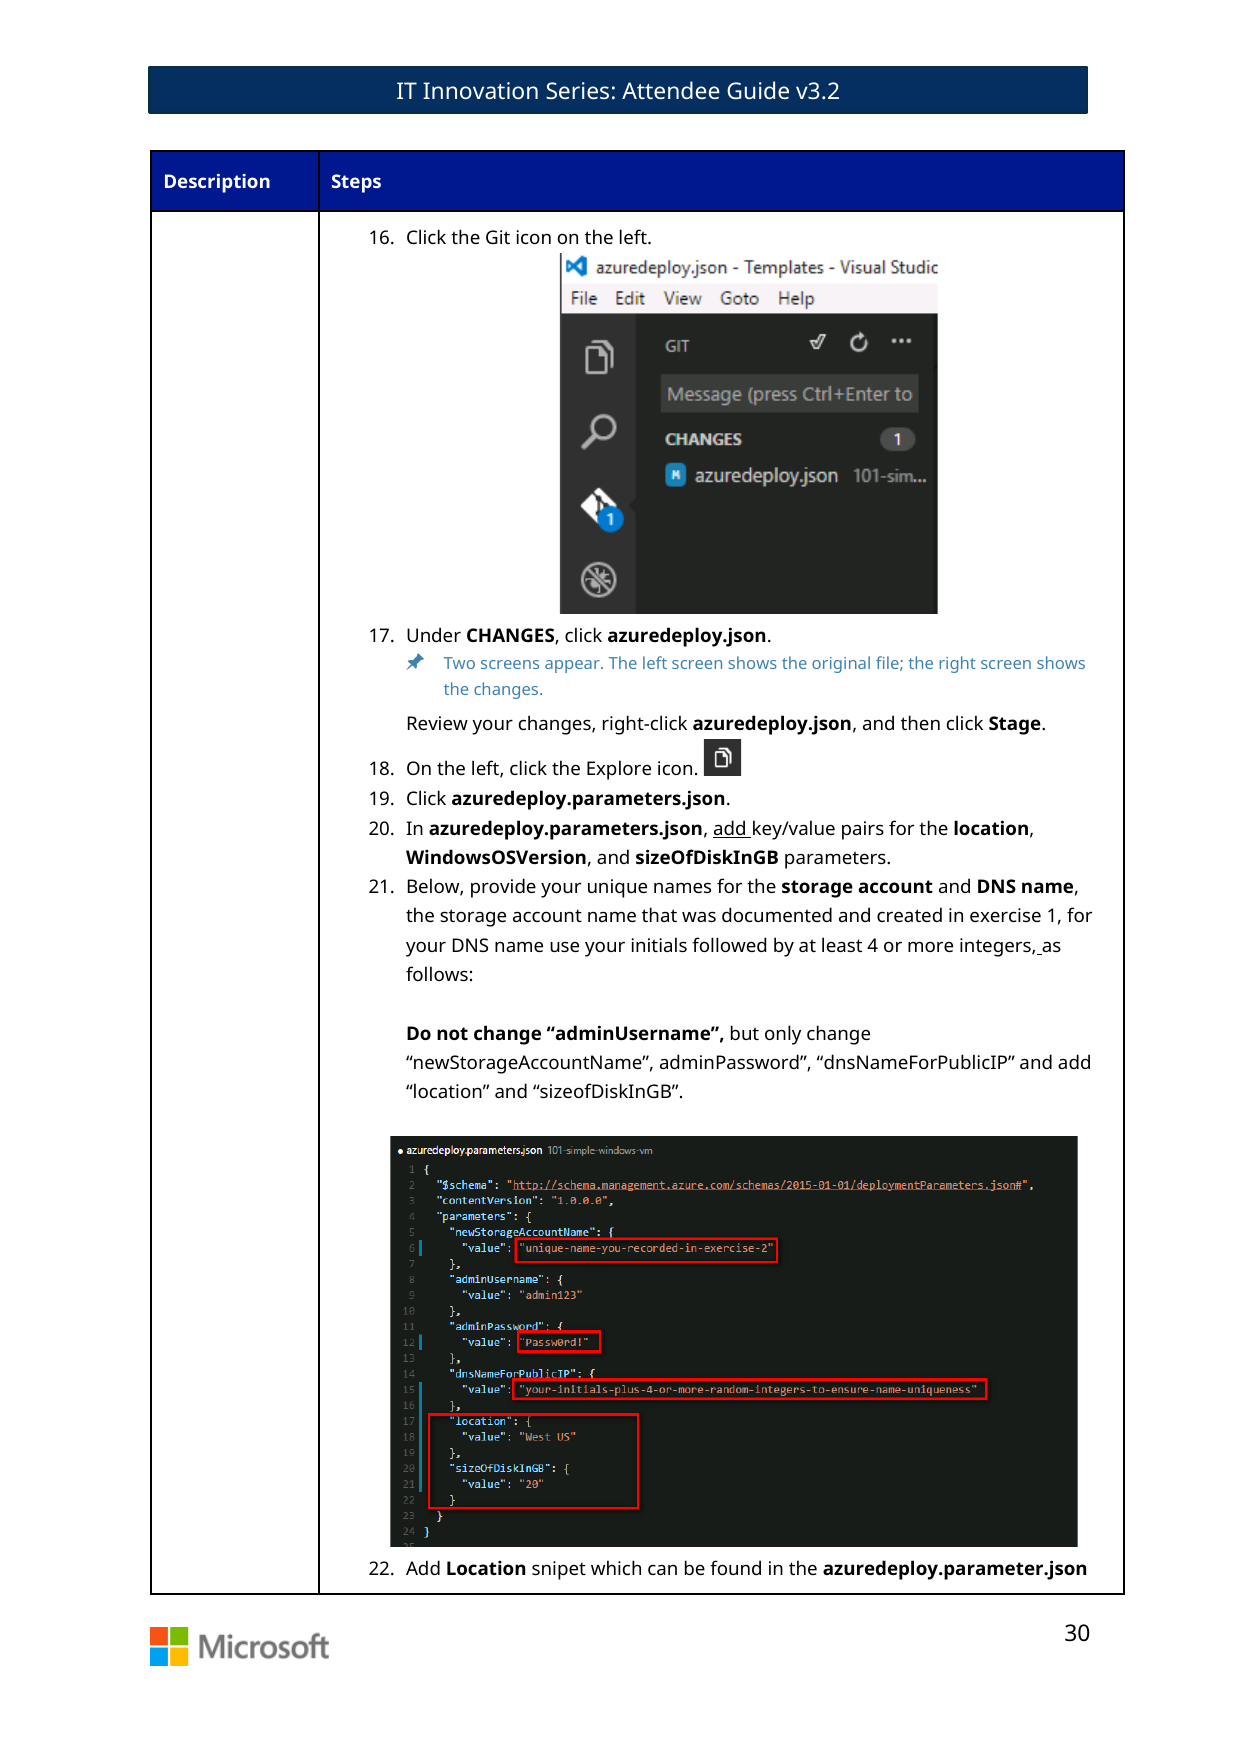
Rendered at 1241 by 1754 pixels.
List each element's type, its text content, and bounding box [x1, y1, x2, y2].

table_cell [320, 212, 1123, 1593]
picture [150, 1627, 330, 1666]
picture [559, 253, 938, 614]
picture [390, 1136, 1078, 1547]
picture [703, 739, 742, 776]
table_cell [152, 212, 318, 1593]
picture [406, 653, 424, 670]
table_header Description [152, 152, 318, 210]
table_header Steps [320, 152, 1123, 210]
